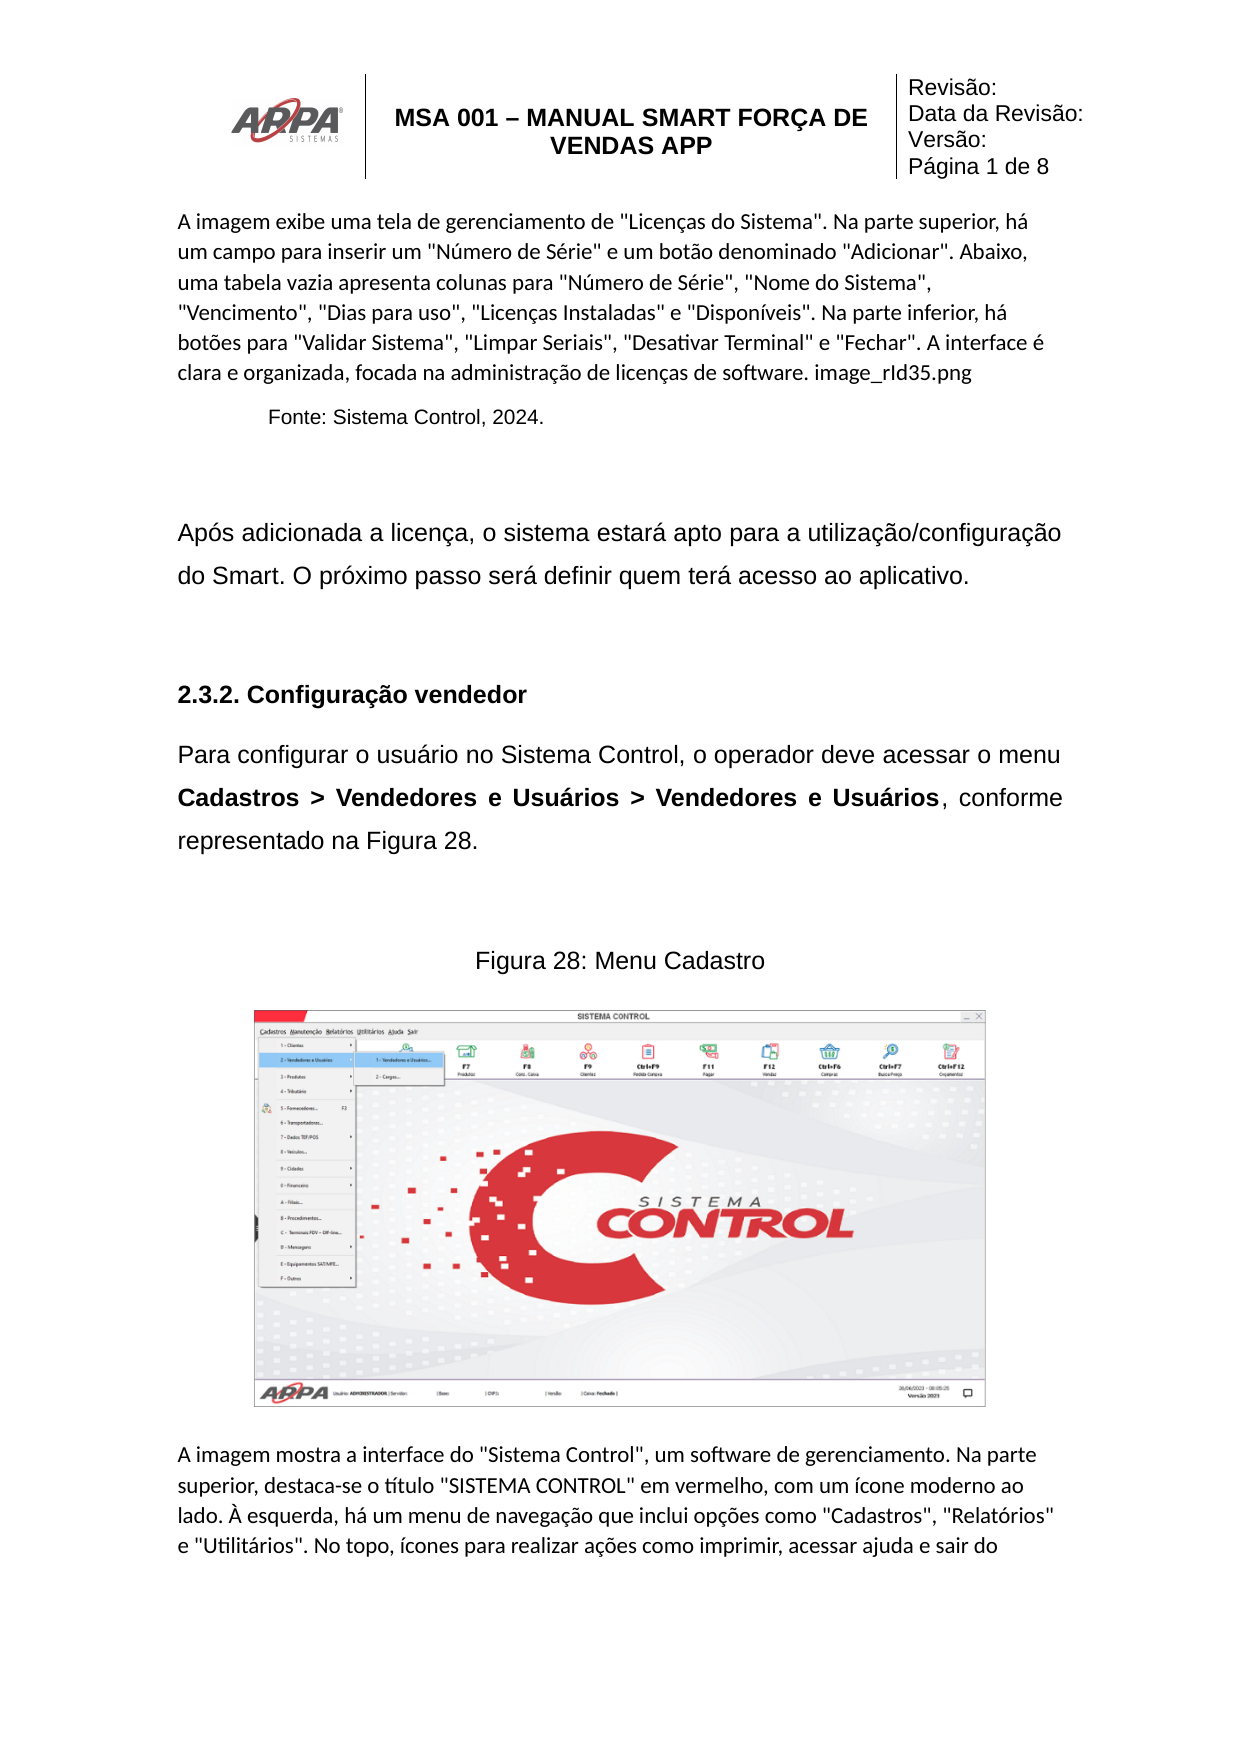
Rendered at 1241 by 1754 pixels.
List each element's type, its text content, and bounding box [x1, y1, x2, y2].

picture [248, 1005, 993, 1410]
text Figura 28: Menu Cadastro [177, 946, 1063, 974]
text A imagem exibe uma tela de gerenciamento de "Licenças do Sistema". Na parte superior, há um campo para inserir um "Número de Série" e um botão denominado "Adicionar". Abaixo, uma tabela vazia apresenta colunas para "Número de Série", "Nome do Sistema", "Vencimento", "Dias para uso", "Licenças Instaladas" e "Disponíveis". Na parte inferior, há botões para "Validar Sistema", "Limpar Seriais", "Desativar Terminal" e "Fechar". A interface é clara e organizada, focada na administração de licenças de software. image_rId35.png [177, 207, 1063, 386]
text Para configurar o usuário no Sistema Control, o operador deve acessar o menu Cadastros > Vendedores e Usuários > Vendedores e Usuários, conforme representado na Figura 28. [177, 740, 1063, 855]
text 2.3.2. Configuração vendedor [177, 680, 1063, 709]
text Após adicionada a licença, o sistema estará apto para a utilização/configuração do Smart. O próximo passo será definir quem terá acesso ao aplicativo. [177, 517, 1063, 589]
picture [231, 98, 343, 147]
text Fonte: Sistema Control, 2024. [177, 405, 635, 429]
